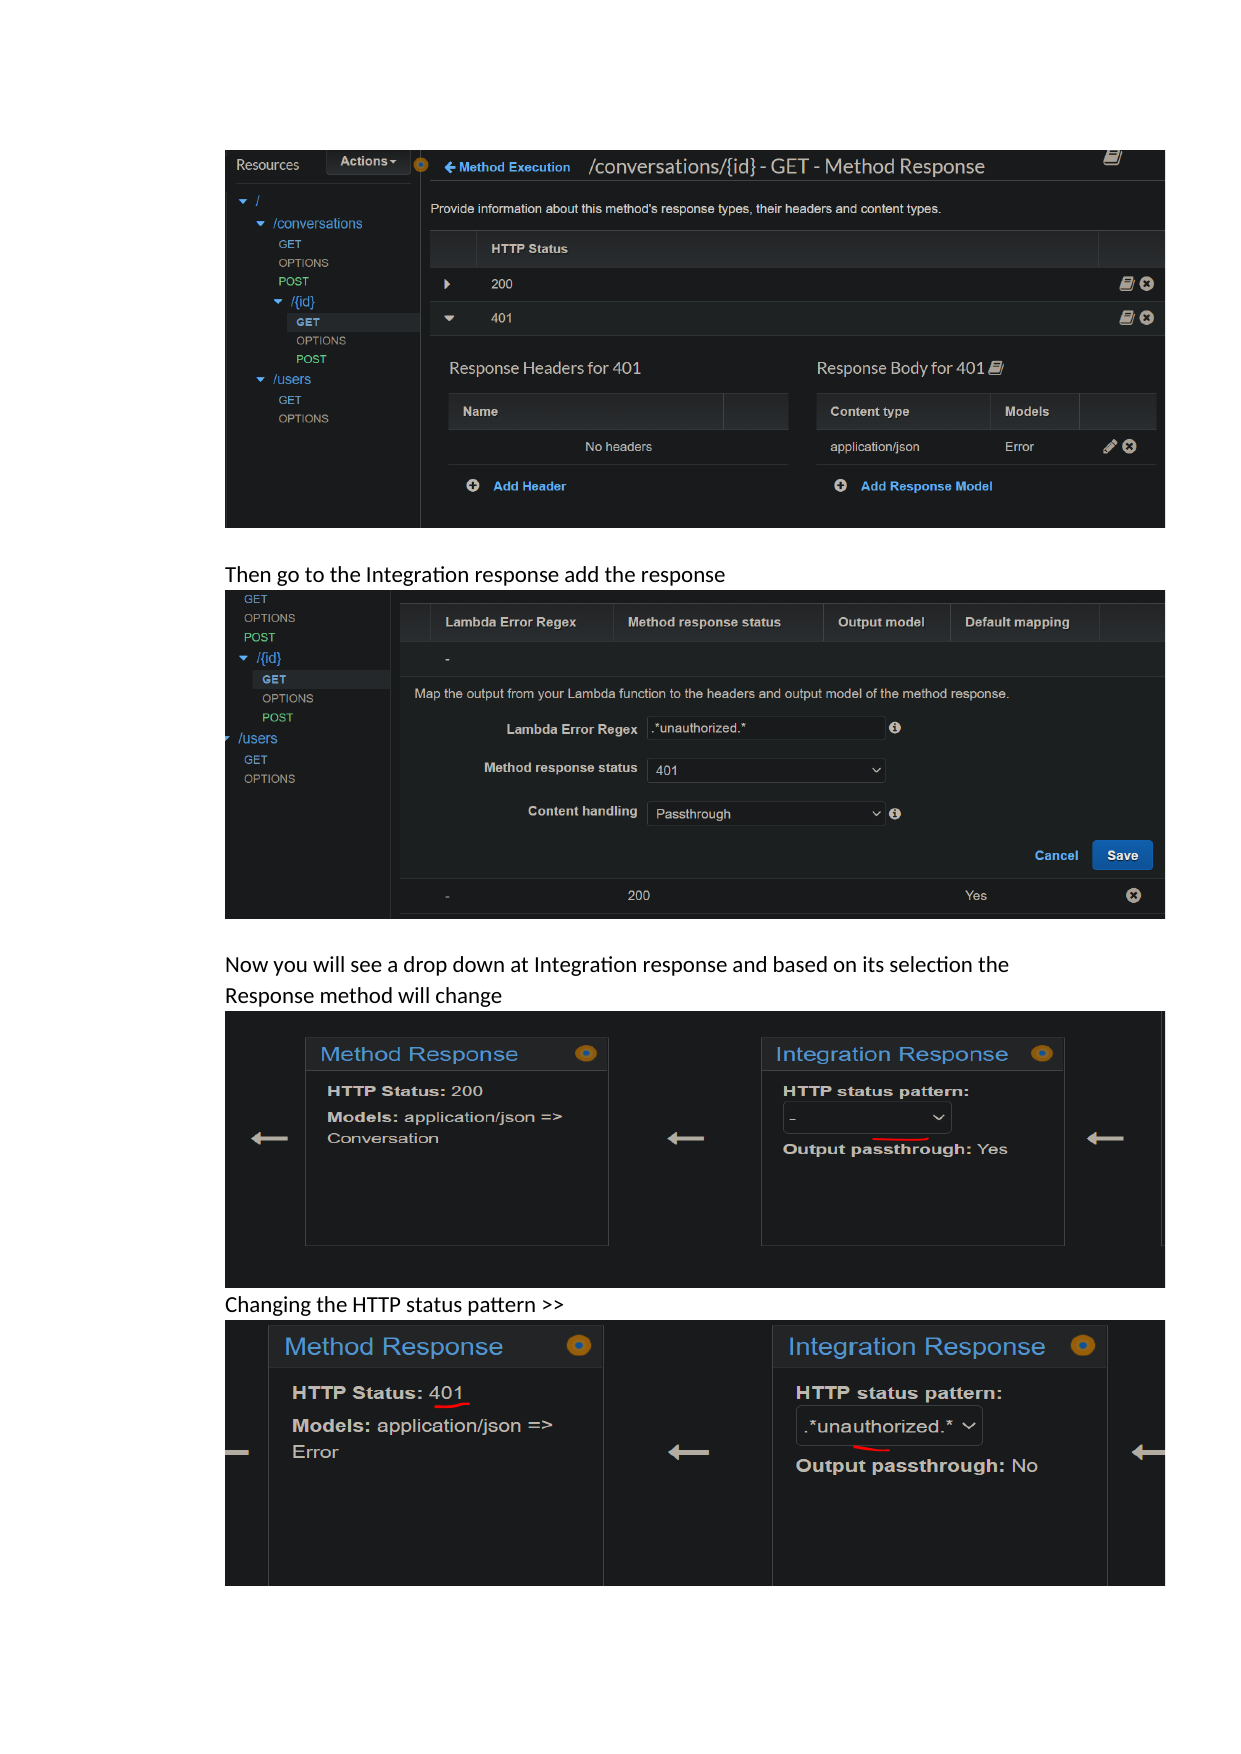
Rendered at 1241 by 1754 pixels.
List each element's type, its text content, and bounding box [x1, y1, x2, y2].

list Now you will see a drop down at Integration response and based on its selection the Response method will change [225, 951, 1090, 1009]
picture [225, 150, 1166, 528]
picture [225, 590, 1166, 919]
picture [225, 1011, 1166, 1288]
list Then go to the Integration response add the response [225, 560, 1090, 588]
list Changing the HTTP status pattern >> [225, 1290, 1090, 1318]
picture [225, 1320, 1166, 1586]
